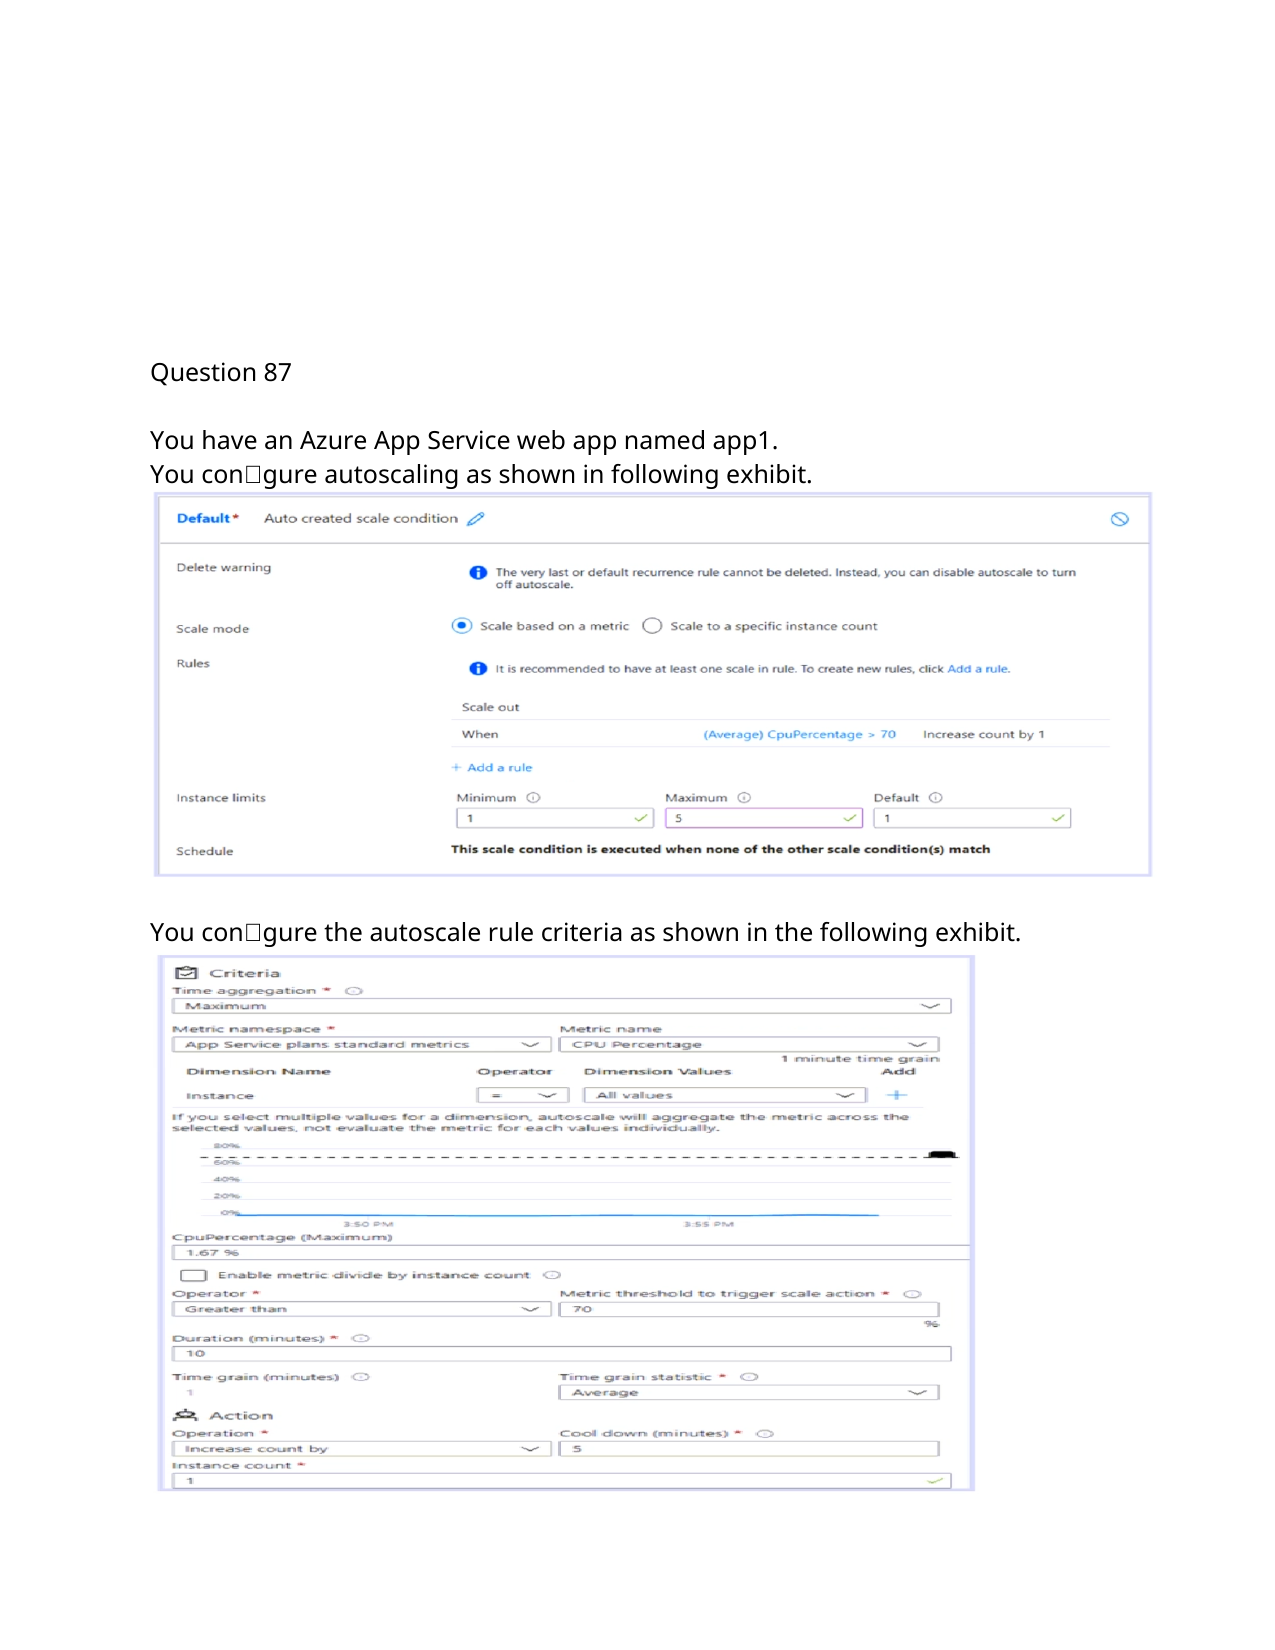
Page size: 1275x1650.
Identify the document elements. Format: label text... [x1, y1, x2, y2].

text Question 87 [150, 354, 1125, 388]
text You con􀀁gure the autoscale rule criteria as shown in the following exhibit. [150, 914, 1125, 948]
text You have an Azure App Service web app named app1. [150, 422, 1125, 457]
text You con􀀁gure autoscaling as shown in following exhibit. [150, 457, 1125, 490]
